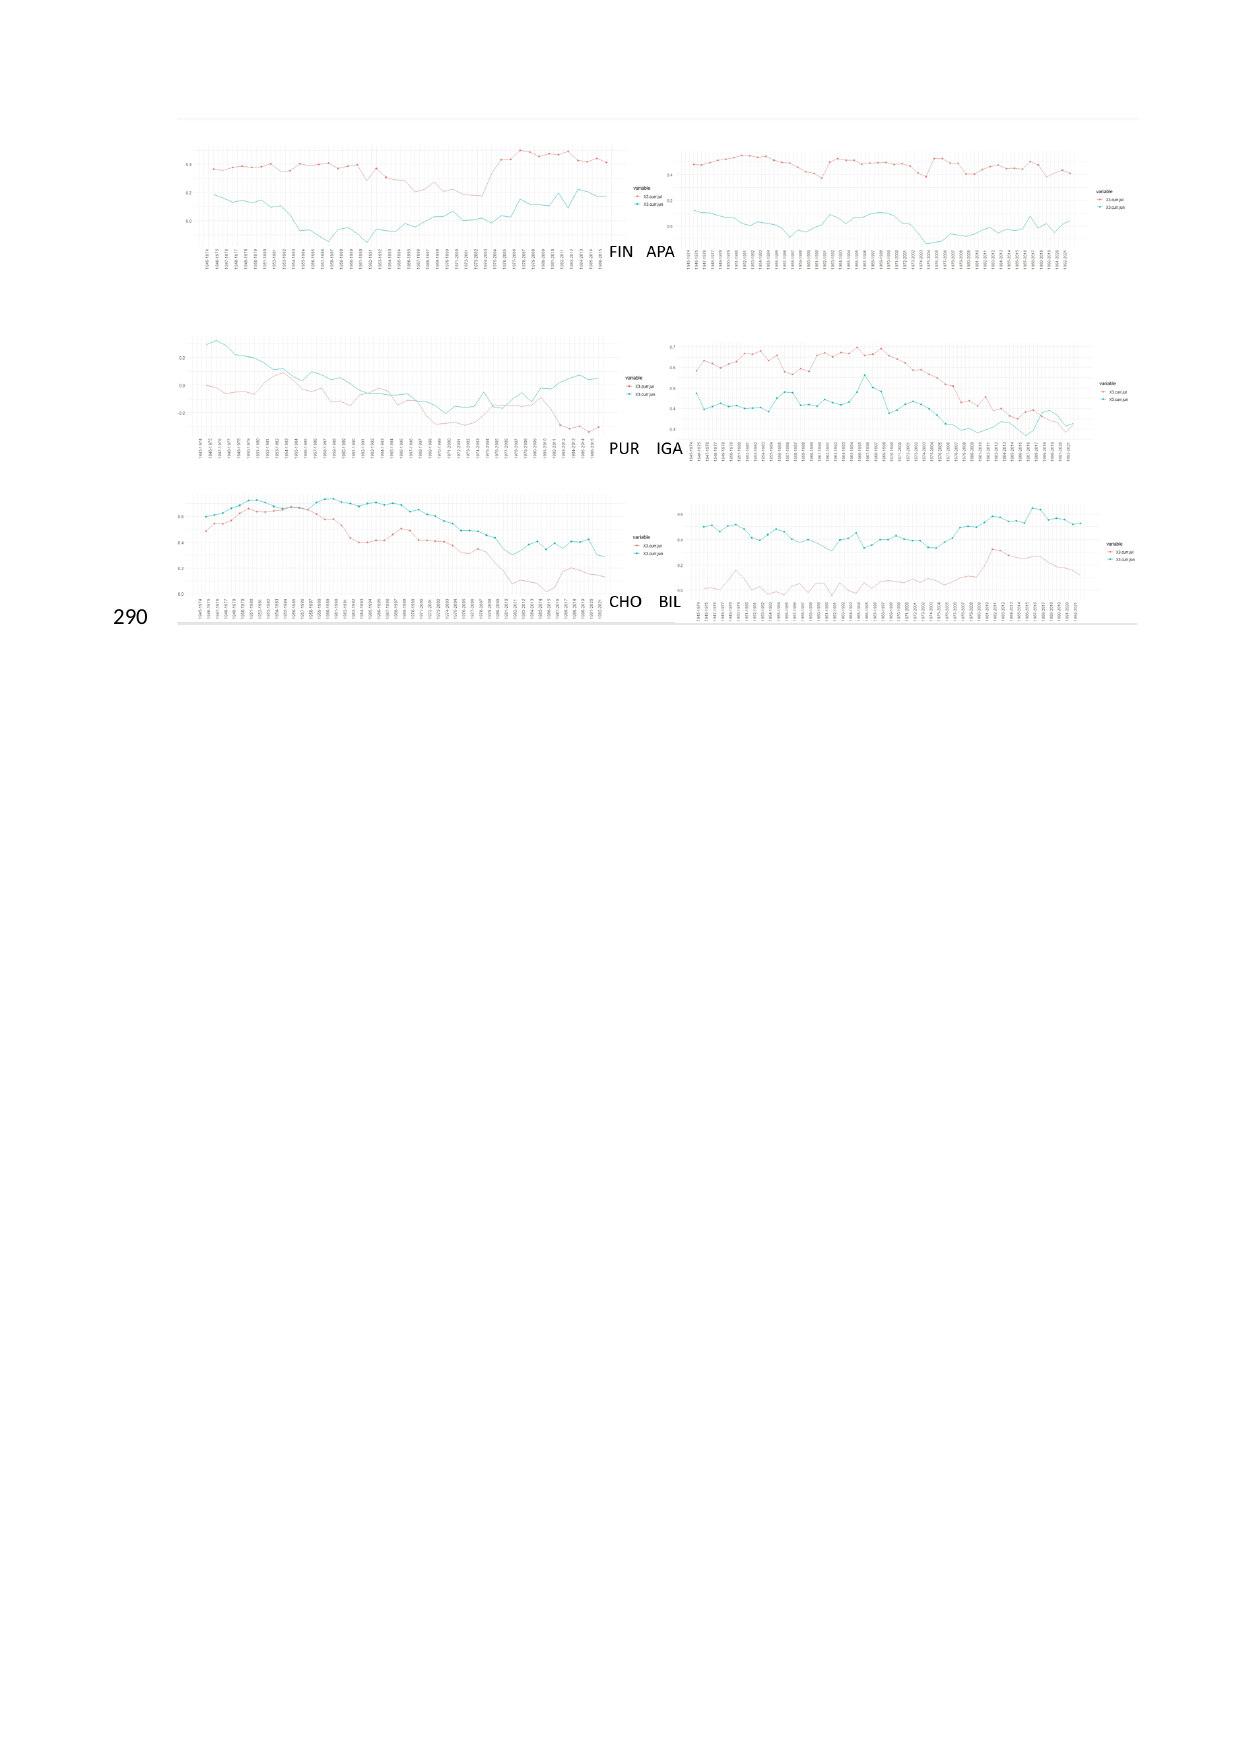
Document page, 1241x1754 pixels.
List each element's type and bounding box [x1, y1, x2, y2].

picture [177, 118, 1138, 625]
